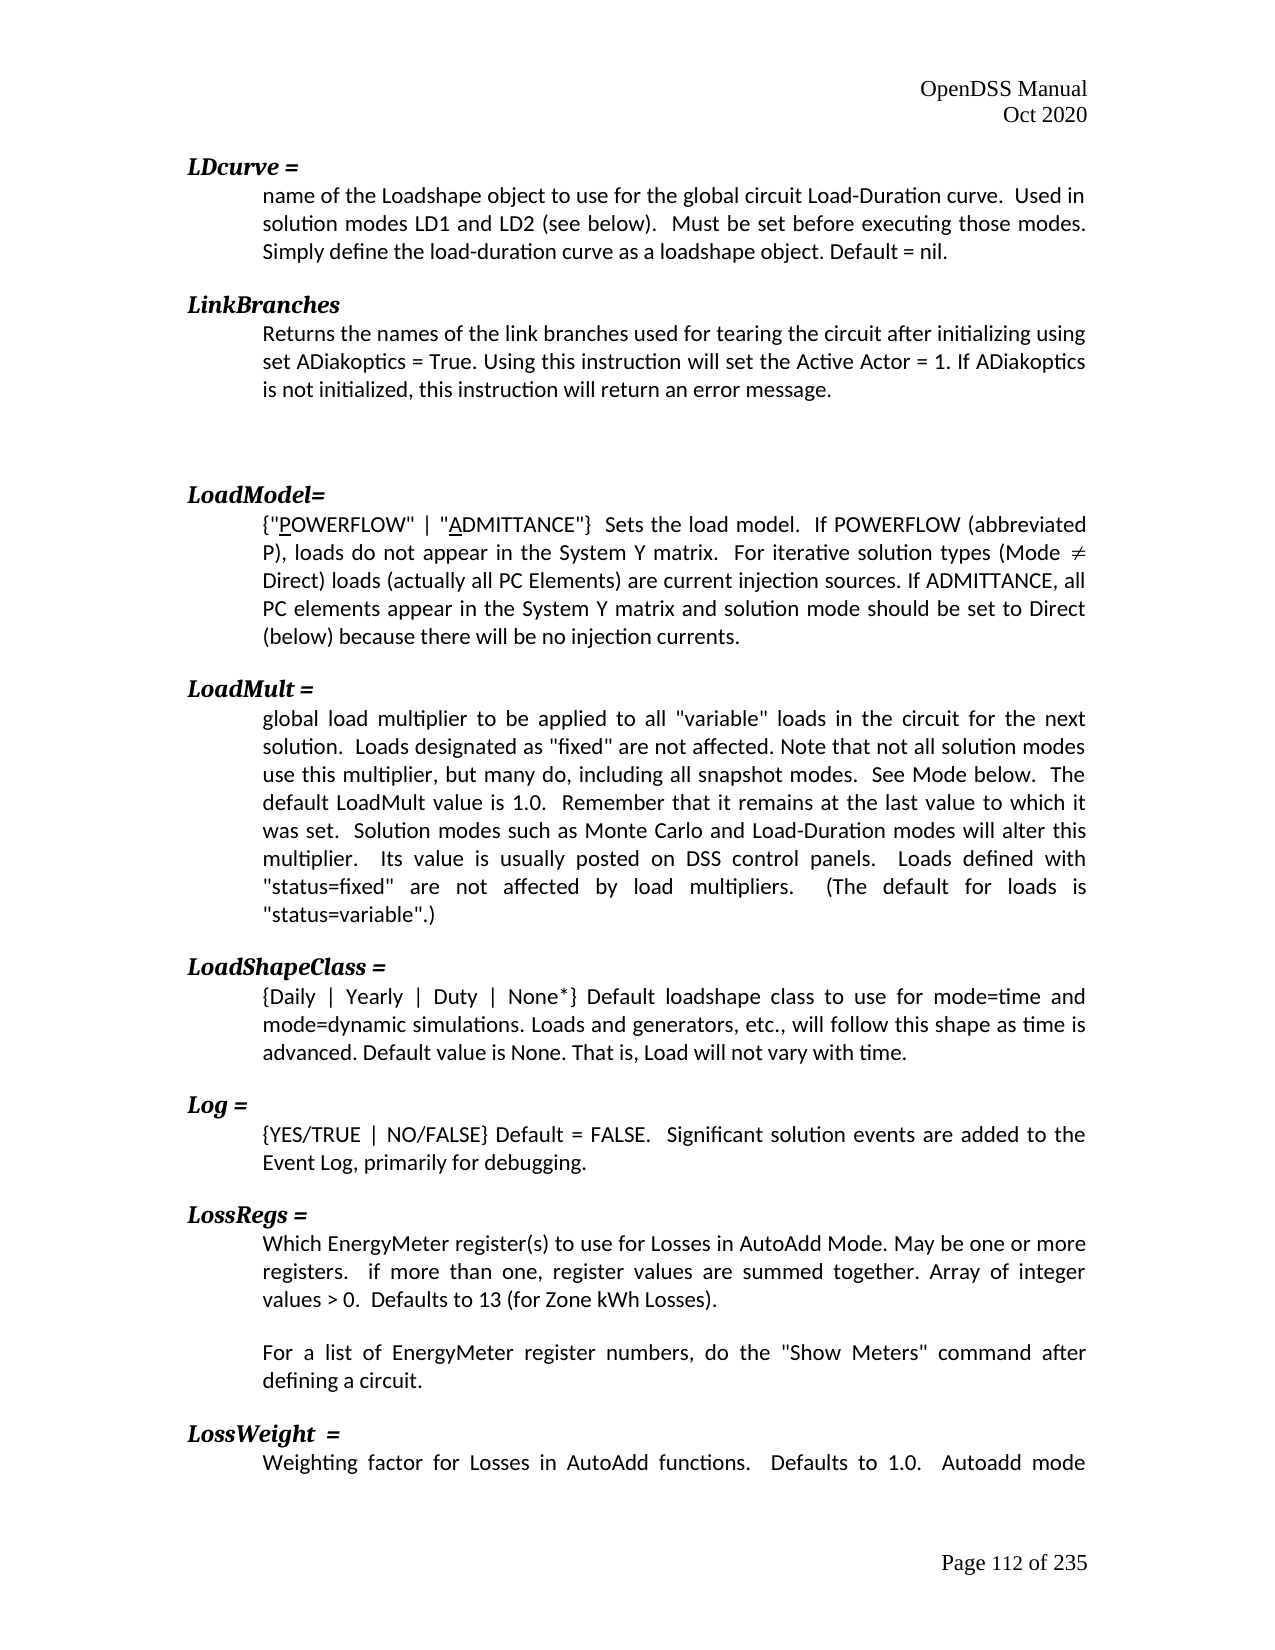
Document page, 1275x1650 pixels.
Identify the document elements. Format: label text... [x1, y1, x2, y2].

subtitle Log = [187, 1091, 1087, 1120]
text global load multiplier to be applied to all "variable" loads in the circuit for the next solution. Loads designated as "fixed" are not affected. Note that not all solution modes use this multiplier, but many do, including all snapshot modes. See Mode below. The default LoadMult value is 1.0. Remember that it remains at the last value to which it was set. Solution modes such as and Load-Duration modes will alter this multiplier. Its value is usually posted on DSS control panels. Loads defined with "status=fixed" are not affected by load multipliers. (The default for loads is "status=variable".) [262, 704, 1087, 928]
text {YES/TRUE | NO/FALSE} Default = FALSE. Significant solution events are added to the Event Log, primarily for debugging. [262, 1120, 1087, 1176]
subtitle LoadMult = [187, 675, 1087, 704]
subtitle LDcurve = [187, 153, 1087, 181]
subtitle LinkBranches [187, 291, 1087, 319]
subtitle LoadModel= [187, 481, 1087, 510]
subtitle LossWeight = [187, 1419, 1087, 1448]
text Returns the names of the link branches used for tearing the circuit after initializing using set ADiakoptics = True. Using this instruction will set the Active Actor = 1. If ADiakoptics is not initialized, this instruction will return an error message. [262, 319, 1087, 403]
text name of the Loadshape object to use for the global circuit Load-Duration curve. Used in solution modes LD1 and LD2 (see below). Must be set before executing those modes. Simply define the load-duration curve as a loadshape object. Default = nil. [262, 181, 1087, 266]
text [262, 1448, 1087, 1476]
text {"POWERFLOW" | "ADMITTANCE"} Sets the load model. If POWERFLOW (abbreviated P), loads do not appear in the System Y matrix. For iterative solution types (Mode Direct) loads (actually all PC Elements) are current injection sources. If ADMITTANCE, all PC elements appear in the System Y matrix and solution mode should be set to Direct (below) because there will be no injection currents. [262, 510, 1087, 650]
subtitle LossRegs = [187, 1201, 1087, 1229]
text {Daily | Yearly | Duty | None*} Default loadshape class to use for mode=time and mode=dynamic simulations. Loads and generators, etc., will follow this shape as time is advanced. Default value is None. That is, Load will not vary with time. [262, 982, 1087, 1066]
subtitle LoadShapeClass = [187, 953, 1087, 982]
text For a list of EnergyMeter register numbers, do the "Show Meters" command after defining a circuit. [262, 1338, 1087, 1394]
text Which EnergyMeter register(s) to use for Losses in AutoAdd Mode. May be one or more registers. if more than one, register values are summed together. Array of integer values > 0. Defaults to 13 (for Zone kWh Losses). [262, 1229, 1087, 1313]
